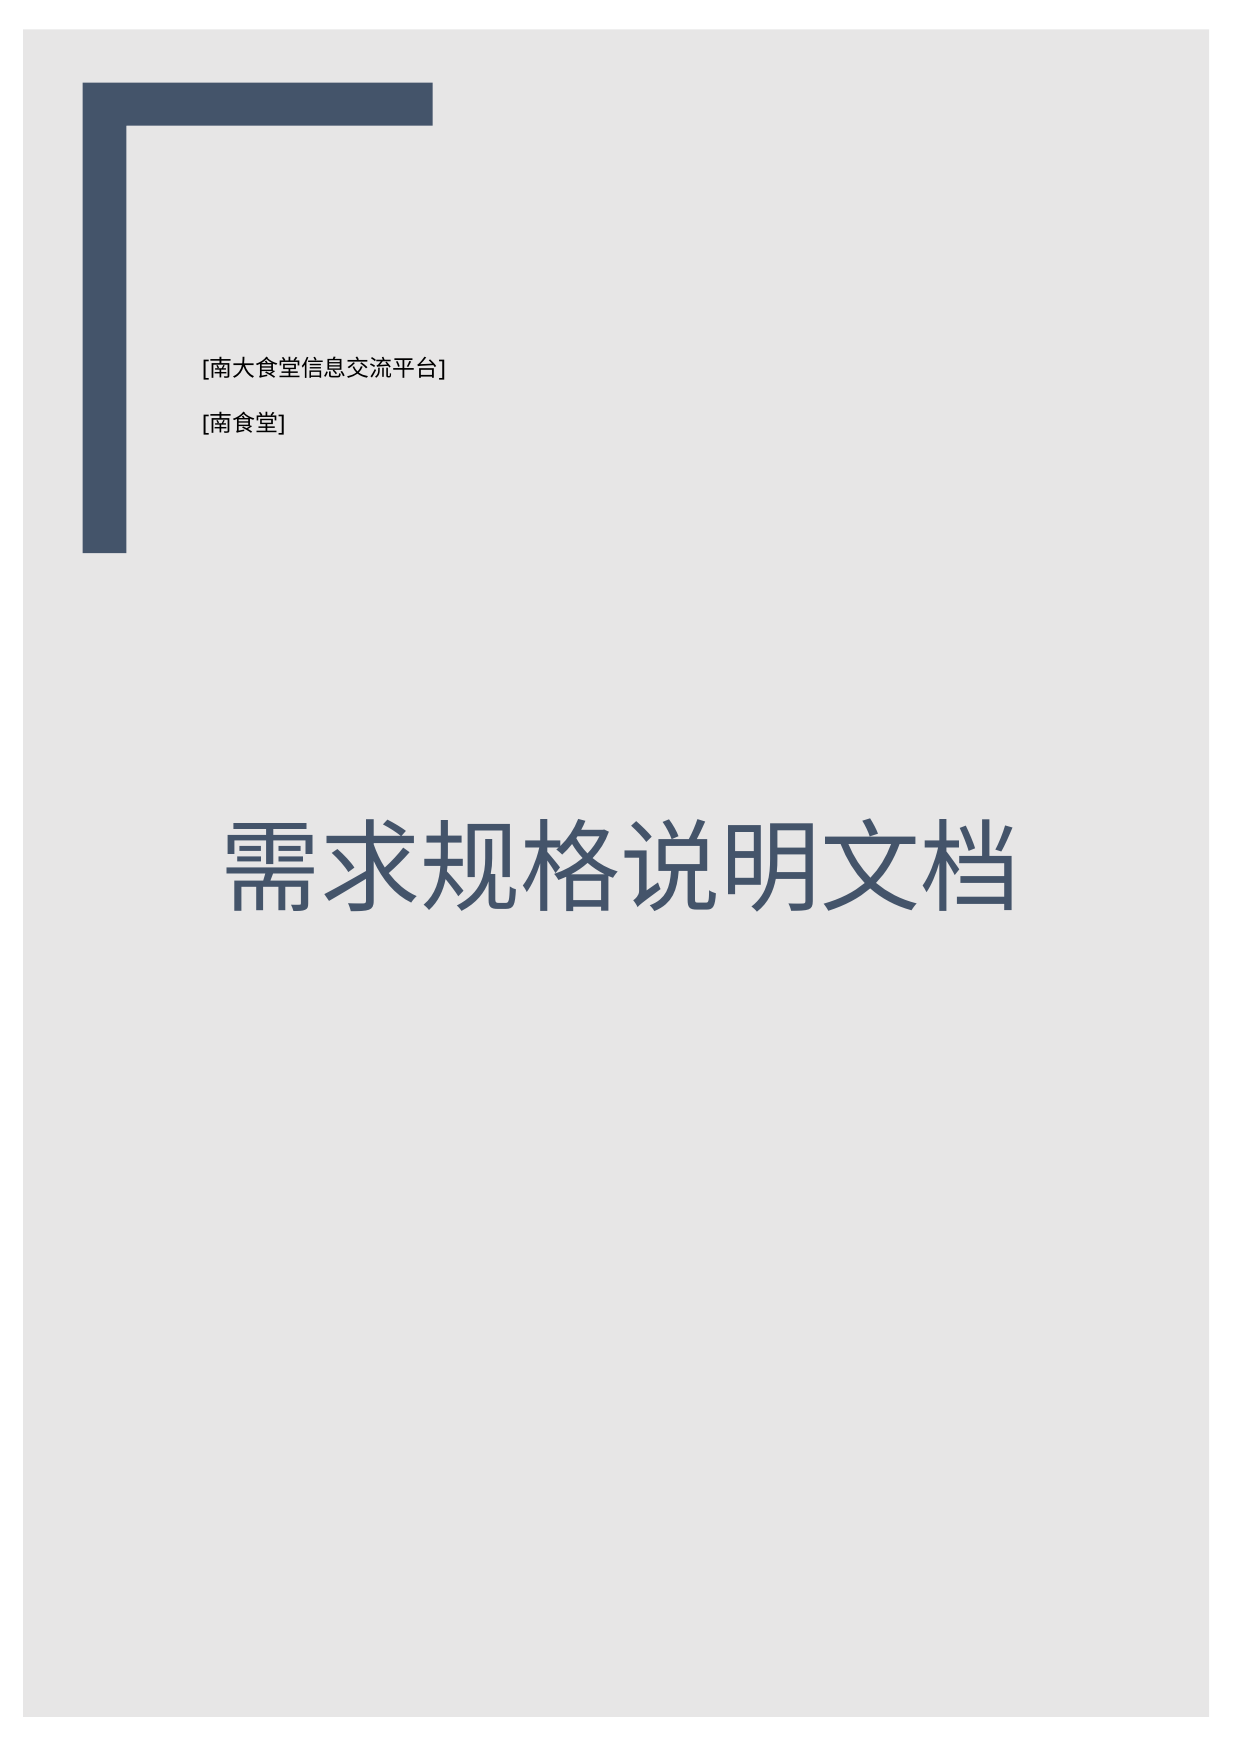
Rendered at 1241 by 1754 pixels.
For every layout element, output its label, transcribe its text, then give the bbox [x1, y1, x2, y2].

text 需求规格说明文档 [187, 775, 1053, 945]
